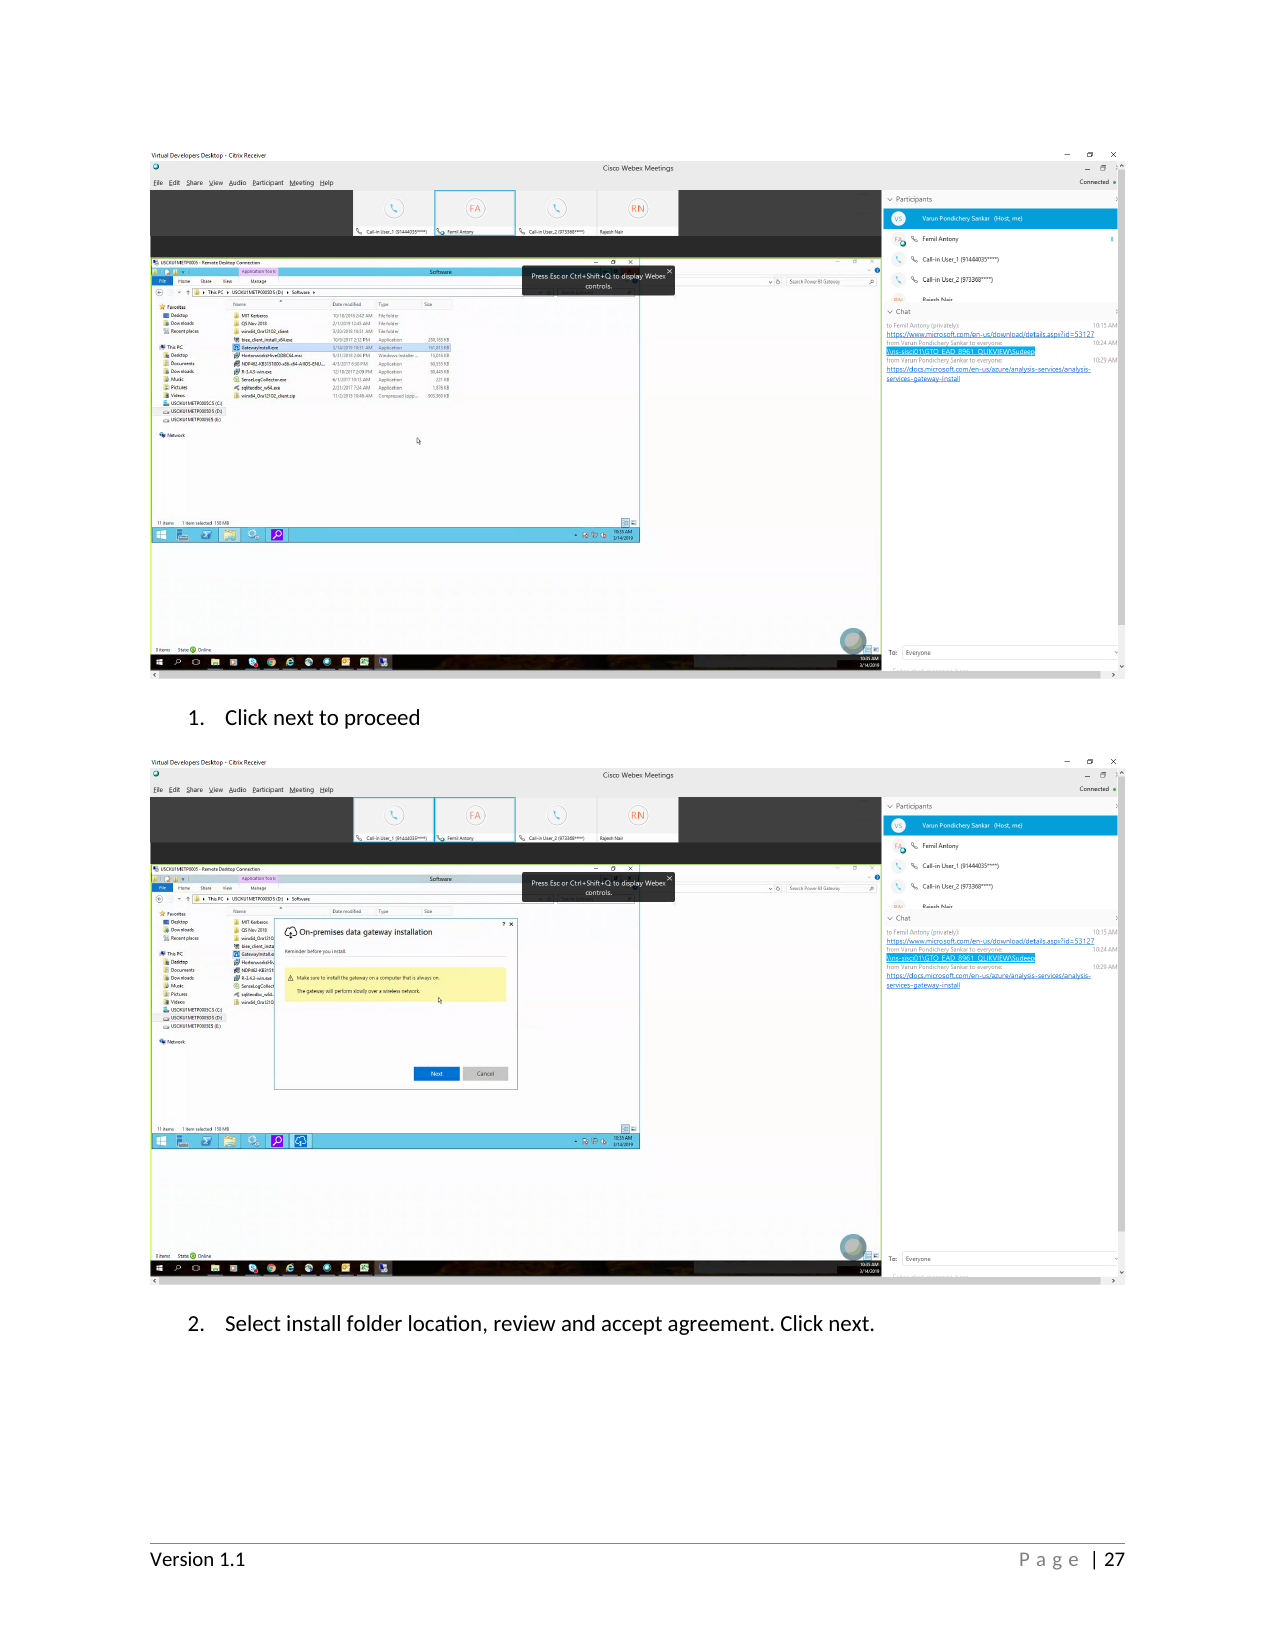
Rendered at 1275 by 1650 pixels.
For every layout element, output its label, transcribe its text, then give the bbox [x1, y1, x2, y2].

list Click next to proceed [187, 703, 1125, 731]
list Select install folder location, review and accept agreement. Click next. [187, 1309, 1125, 1337]
picture [150, 756, 1125, 1285]
picture [150, 150, 1125, 679]
